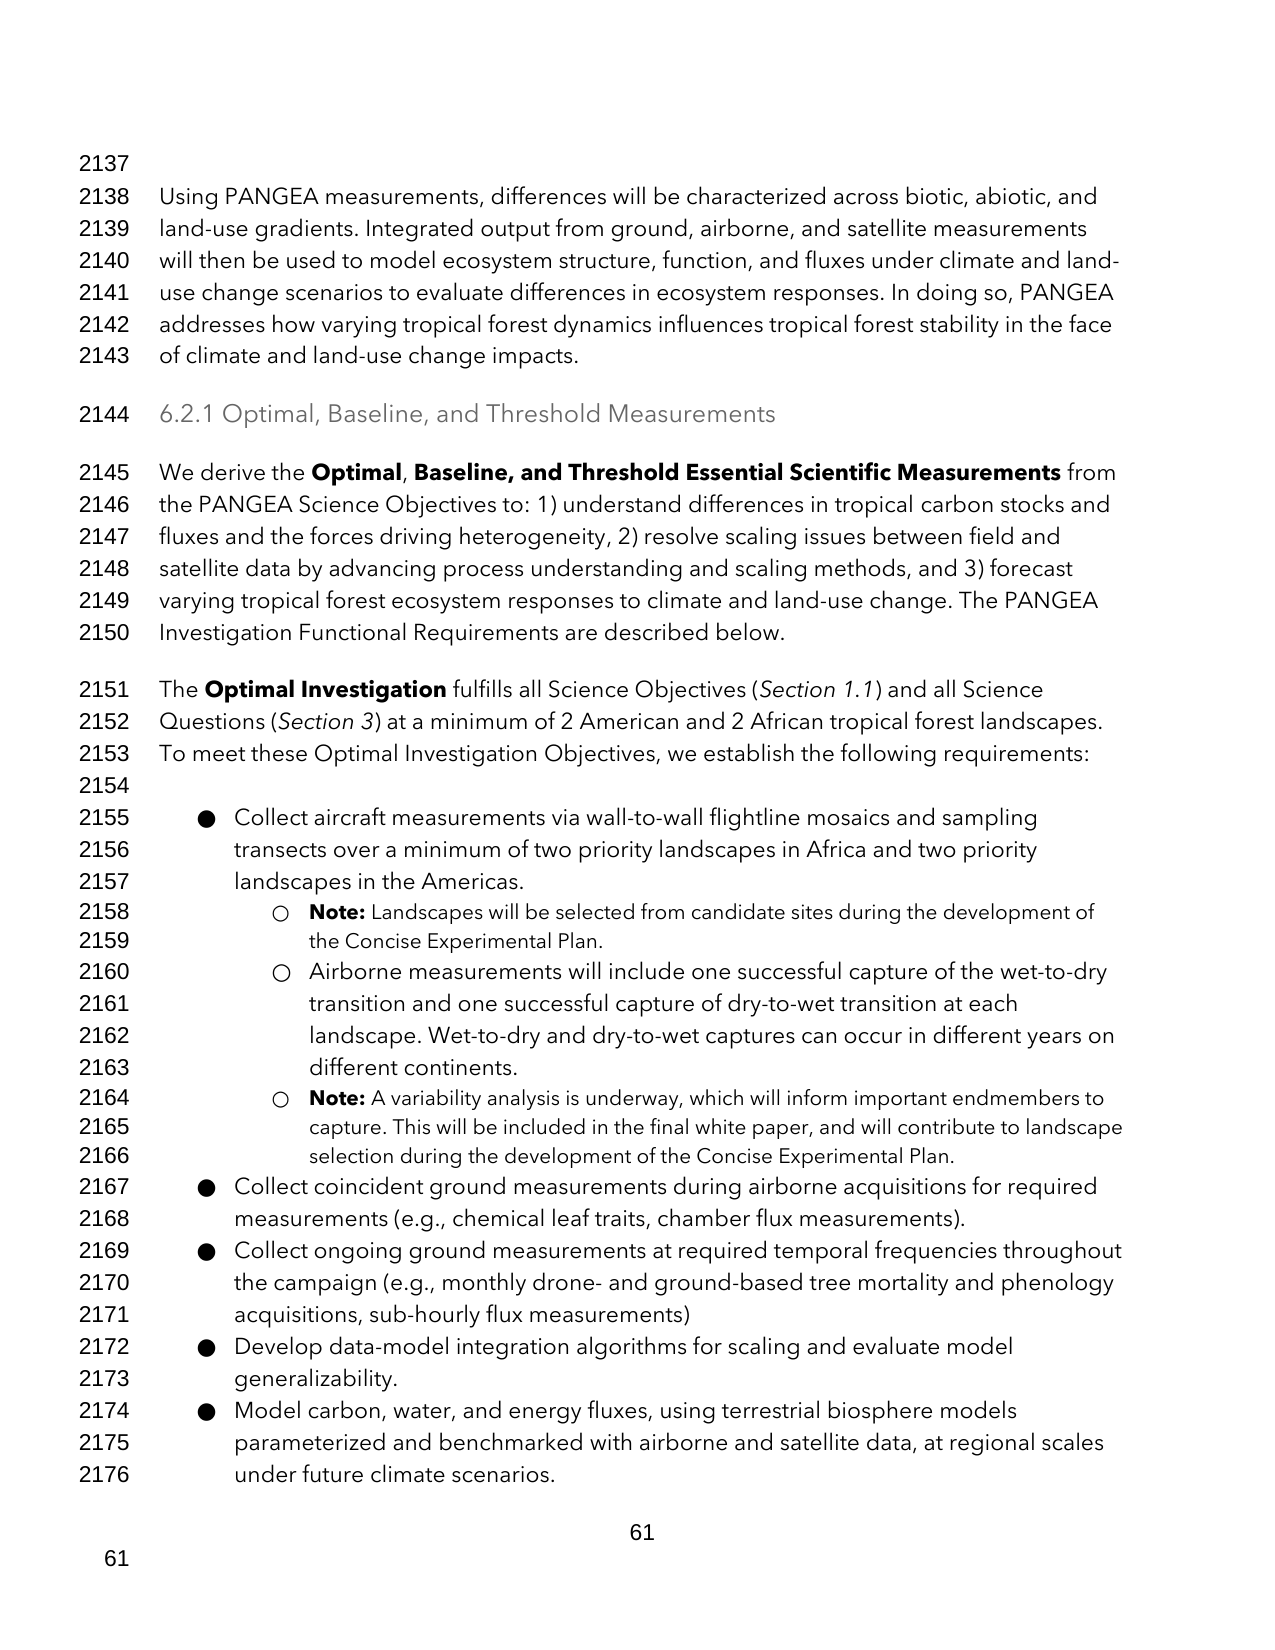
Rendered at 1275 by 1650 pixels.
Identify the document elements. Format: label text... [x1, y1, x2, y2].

list Collect aircraft measurements via wall-to-wall flightline mosaics and sampling transects over a minimum of two priority landscapes in Africa and two priority landscapes in the Americas. [196, 803, 1125, 895]
list Airborne measurements will include one successful capture of the wet-to-dry transition and one successful capture of dry-to-wet transition at each landscape. Wet-to-dry and dry-to-wet captures can occur in different years on different continents. [271, 957, 1125, 1081]
text Using PANGEA measurements, differences will be characterized across biotic, abiotic, and land-use gradients. Integrated output from ground, airborne, and satellite measurements will then be used to model ecosystem structure, function, and fluxes under climate and land-use change scenarios to evaluate differences in ecosystem responses. In doing so, PANGEA addresses how varying tropical forest dynamics influences tropical forest stability in the face of climate and land-use change impacts. [159, 182, 1125, 370]
list Collect ongoing ground measurements at required temporal frequencies throughout the campaign (e.g., monthly drone- and ground-based tree mortality and phenology acquisitions, sub-hourly flux measurements) [196, 1237, 1125, 1328]
list Model carbon, water, and energy fluxes, using terrestrial biosphere models parameterized and benchmarked with airborne and satellite data, at regional scales under future climate scenarios. [196, 1396, 1125, 1488]
text We derive the Optimal, Baseline, and Threshold Essential Scientific Measurements from the PANGEA Science Objectives to: 1) understand differences in tropical carbon stocks and fluxes and the forces driving heterogeneity, 2) resolve scaling issues between field and satellite data by advancing process understanding and scaling methods, and 3) forecast varying tropical forest ecosystem responses to climate and land-use change. The PANGEA Investigation Functional Requirements are described below. [159, 459, 1125, 646]
list Develop data-model integration algorithms for scaling and evaluate model generalizability. [196, 1332, 1125, 1392]
subtitle 6.2.1 Optimal, Baseline, and Threshold Measurements [159, 399, 1125, 429]
list Collect coincident ground measurements during airborne acquisitions for required measurements (e.g., chemical leaf traits, chamber flux measurements). [196, 1173, 1125, 1232]
text The Optimal Investigation fulfills all Science Objectives (Section 1.1) and all Science Questions (Section 3) at a minimum of 2 American and 2 African tropical forest landscapes. To meet these Optimal Investigation Objectives, we establish the following requirements: [159, 676, 1125, 767]
list Note: Landscapes will be selected from candidate sites during the development of the Concise Experimental Plan. [271, 899, 1125, 954]
list Note: A variability analysis is underway, which will inform important endmembers to capture. This will be included in the final white paper, and will contribute to landscape selection during the development of the Concise Experimental Plan. [271, 1085, 1125, 1169]
